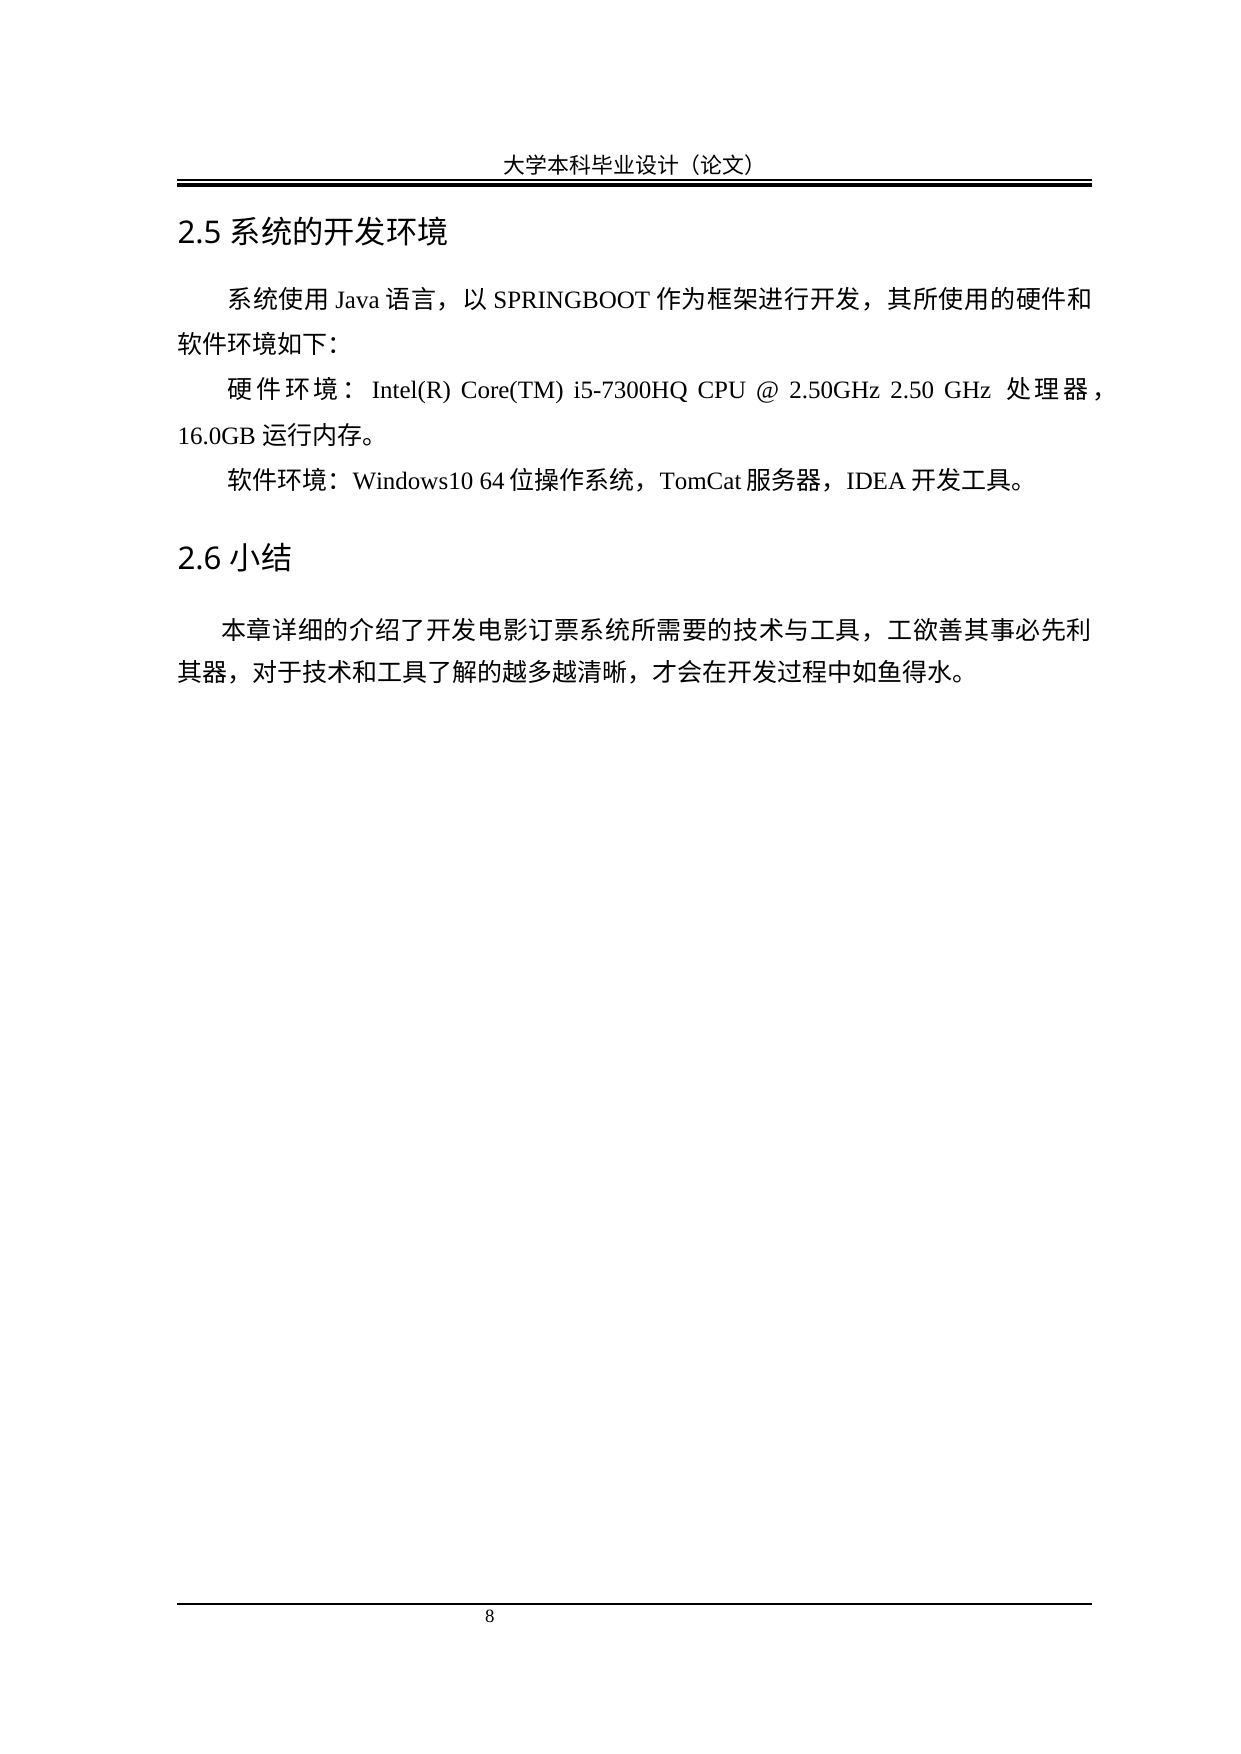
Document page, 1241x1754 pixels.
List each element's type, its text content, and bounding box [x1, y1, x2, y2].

subtitle 2.5 系统的开发环境 [177, 207, 1092, 252]
text 软件环境：Windows10 64位操作系统，TomCat服务器，IDEA开发工具。 [177, 461, 1092, 497]
subtitle 2.6 小结 [177, 533, 1092, 578]
text 硬件环境：Intel(R) Core(TM) i5-7300HQ CPU @ 2.50GHz 2.50 GHz 处理器，16.0GB 运行内存。 [177, 370, 1092, 451]
text 本章详细的介绍了开发电影订票系统所需要的技术与工具，工欲善其事必先利其器，对于技术和工具了解的越多越清晰，才会在开发过程中如鱼得水。 [177, 605, 1092, 689]
text 系统使用Java语言，以SPRINGBOOT作为框架进行开发，其所使用的硬件和软件环境如下： [177, 279, 1092, 361]
